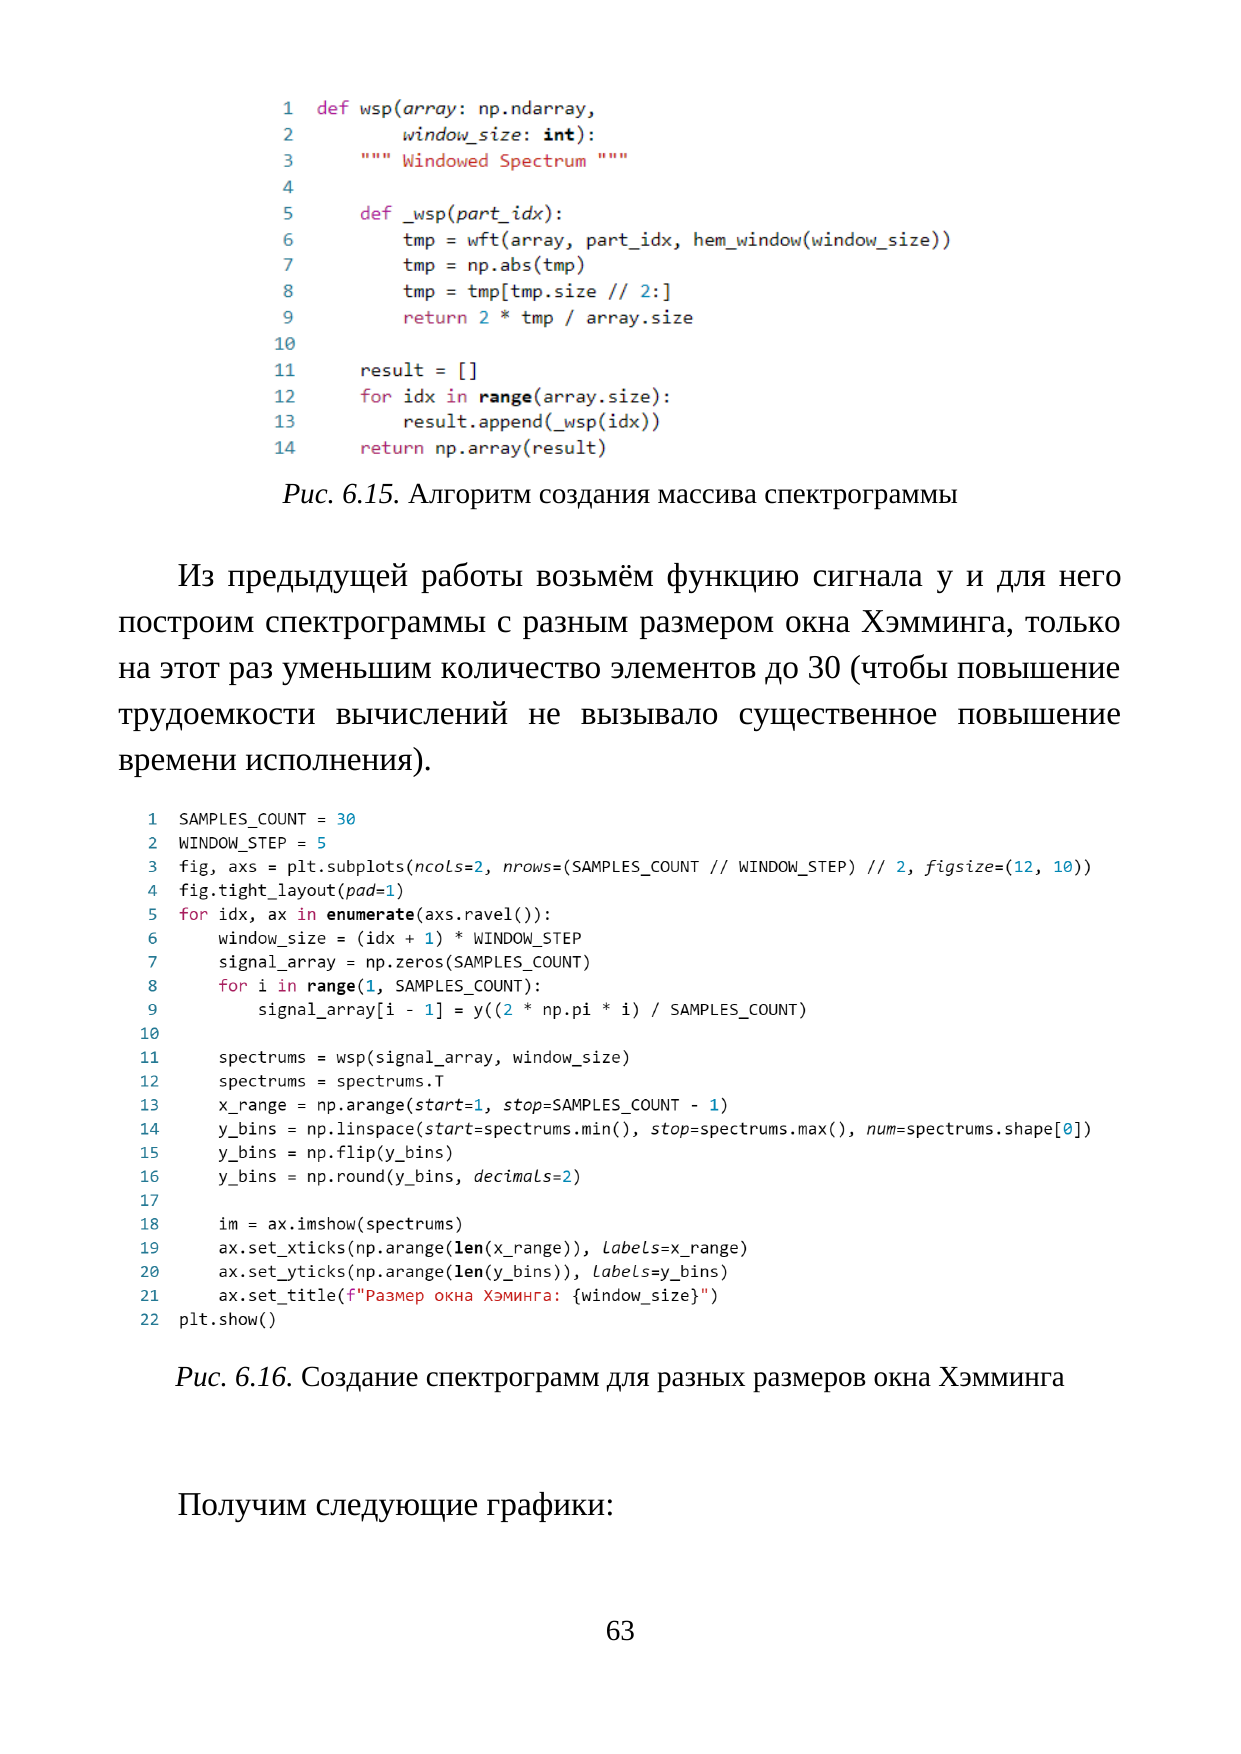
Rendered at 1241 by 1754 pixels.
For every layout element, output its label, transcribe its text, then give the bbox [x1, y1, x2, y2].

text Из предыдущей работы возьмём функцию сигнала y и для него построим спектрограммы с разным размером окна Хэмминга, только на этот раз уменьшим количество элементов до 30 (чтобы повышение трудоемкости вычислений не вызывало существенное повышение времени исполнения). [118, 556, 1122, 778]
text Рис. 6.16. Создание спектрограмм для разных размеров окна Хэмминга [118, 1359, 1122, 1393]
text Рис. 6.15. Алгоритм создания массива спектрограммы [118, 476, 1122, 510]
picture [118, 785, 1123, 1352]
text Получим следующие графики: [118, 1485, 1122, 1523]
picture [267, 88, 974, 469]
